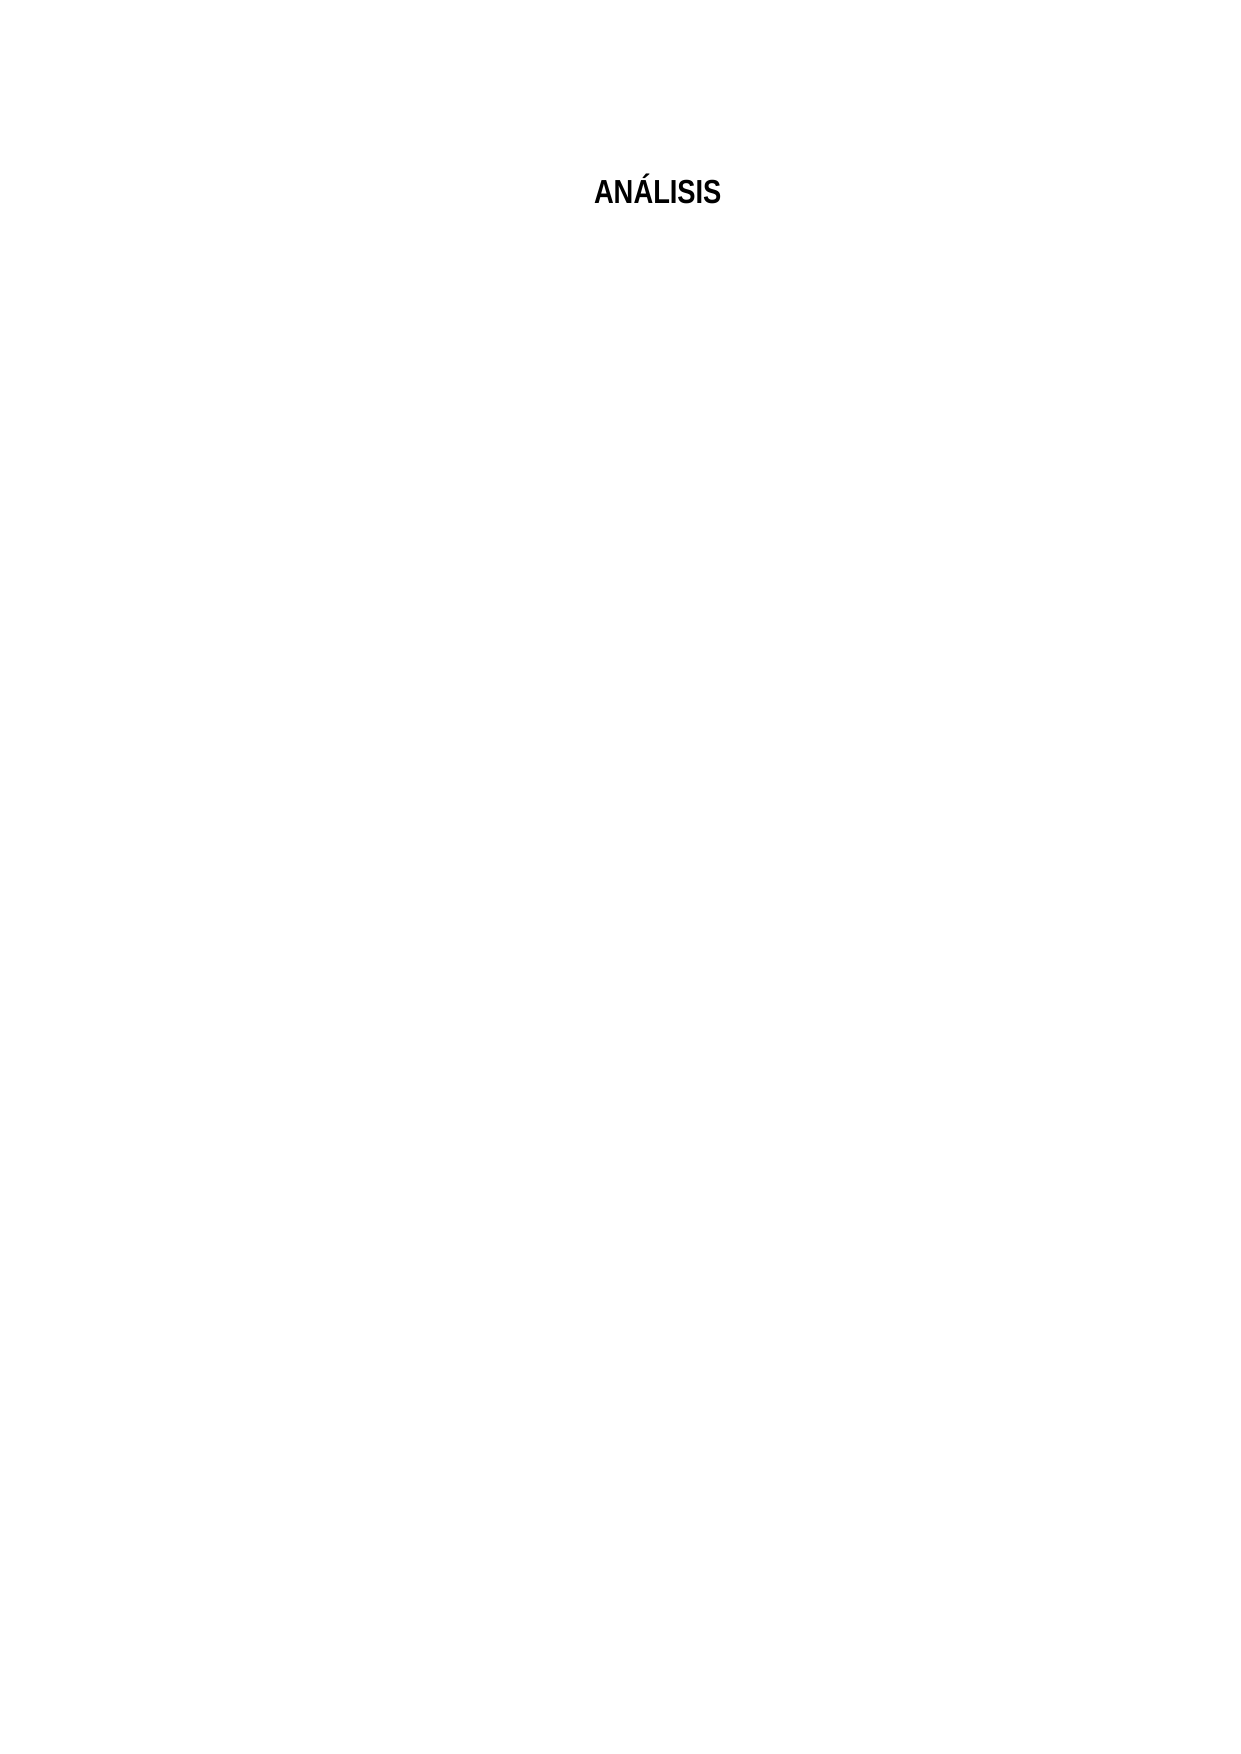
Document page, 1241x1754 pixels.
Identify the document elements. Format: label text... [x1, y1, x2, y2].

subtitle ANÁLISIS [252, 173, 1063, 211]
